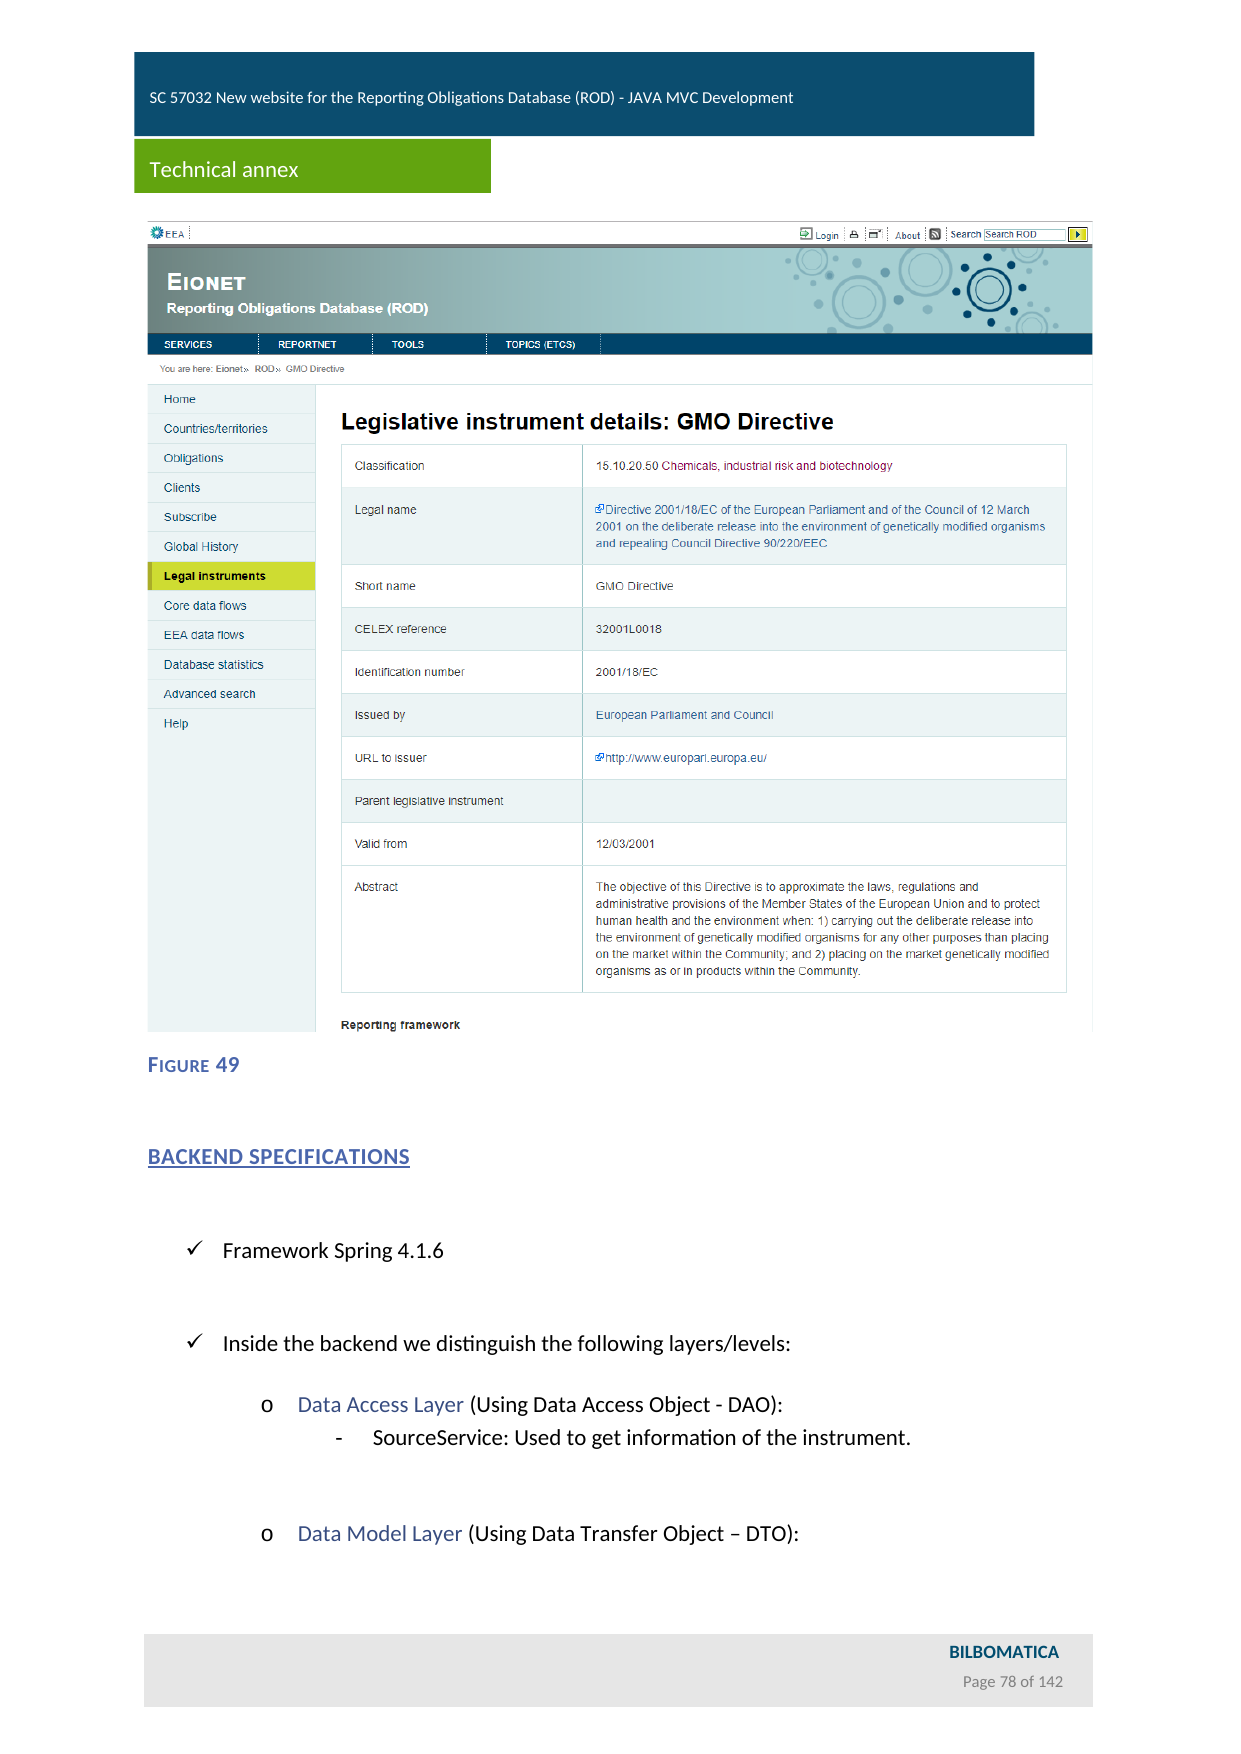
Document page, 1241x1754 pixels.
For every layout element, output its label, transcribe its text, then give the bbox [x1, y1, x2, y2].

list Data Access Layer (Using Data Access Object - DAO): [260, 1390, 1093, 1419]
picture [147, 221, 1093, 1032]
list SourceService: Used to get information of the instrument. [335, 1421, 1093, 1453]
text BACKEND SPECIFICATIONS [148, 1142, 1093, 1170]
list Data Model Layer (Using Data Transfer Object – DTO): [260, 1519, 1093, 1548]
list Inside the backend we distinguish the following layers/levels: [185, 1329, 1093, 1357]
list Framework Spring 4.1.6 [185, 1236, 1093, 1264]
text Figure 49 [148, 1050, 1093, 1078]
